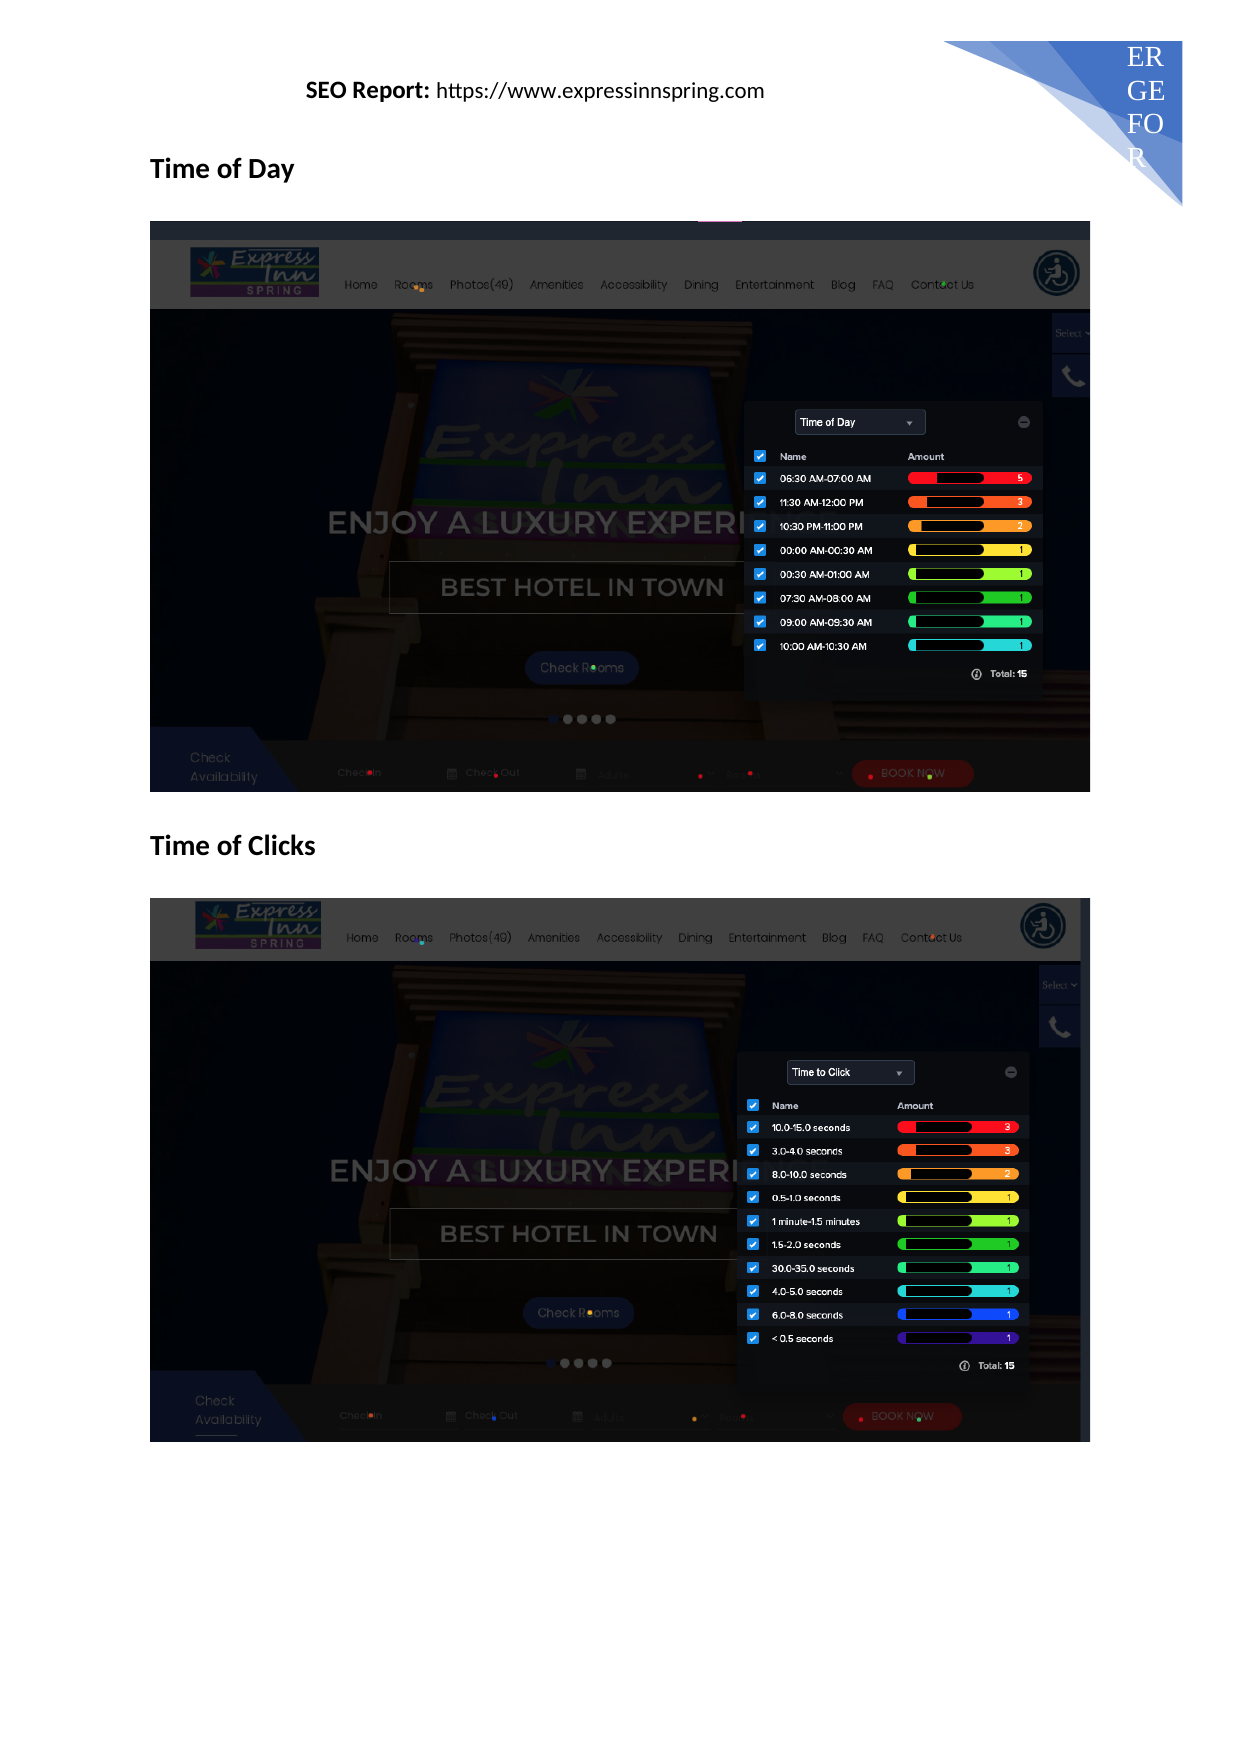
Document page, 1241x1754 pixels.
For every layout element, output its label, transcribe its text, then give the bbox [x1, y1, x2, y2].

picture [150, 898, 1091, 1442]
text Time of Clicks [150, 827, 1090, 862]
picture [150, 221, 1091, 792]
picture [943, 41, 1183, 207]
text Time of Day [150, 150, 1090, 186]
